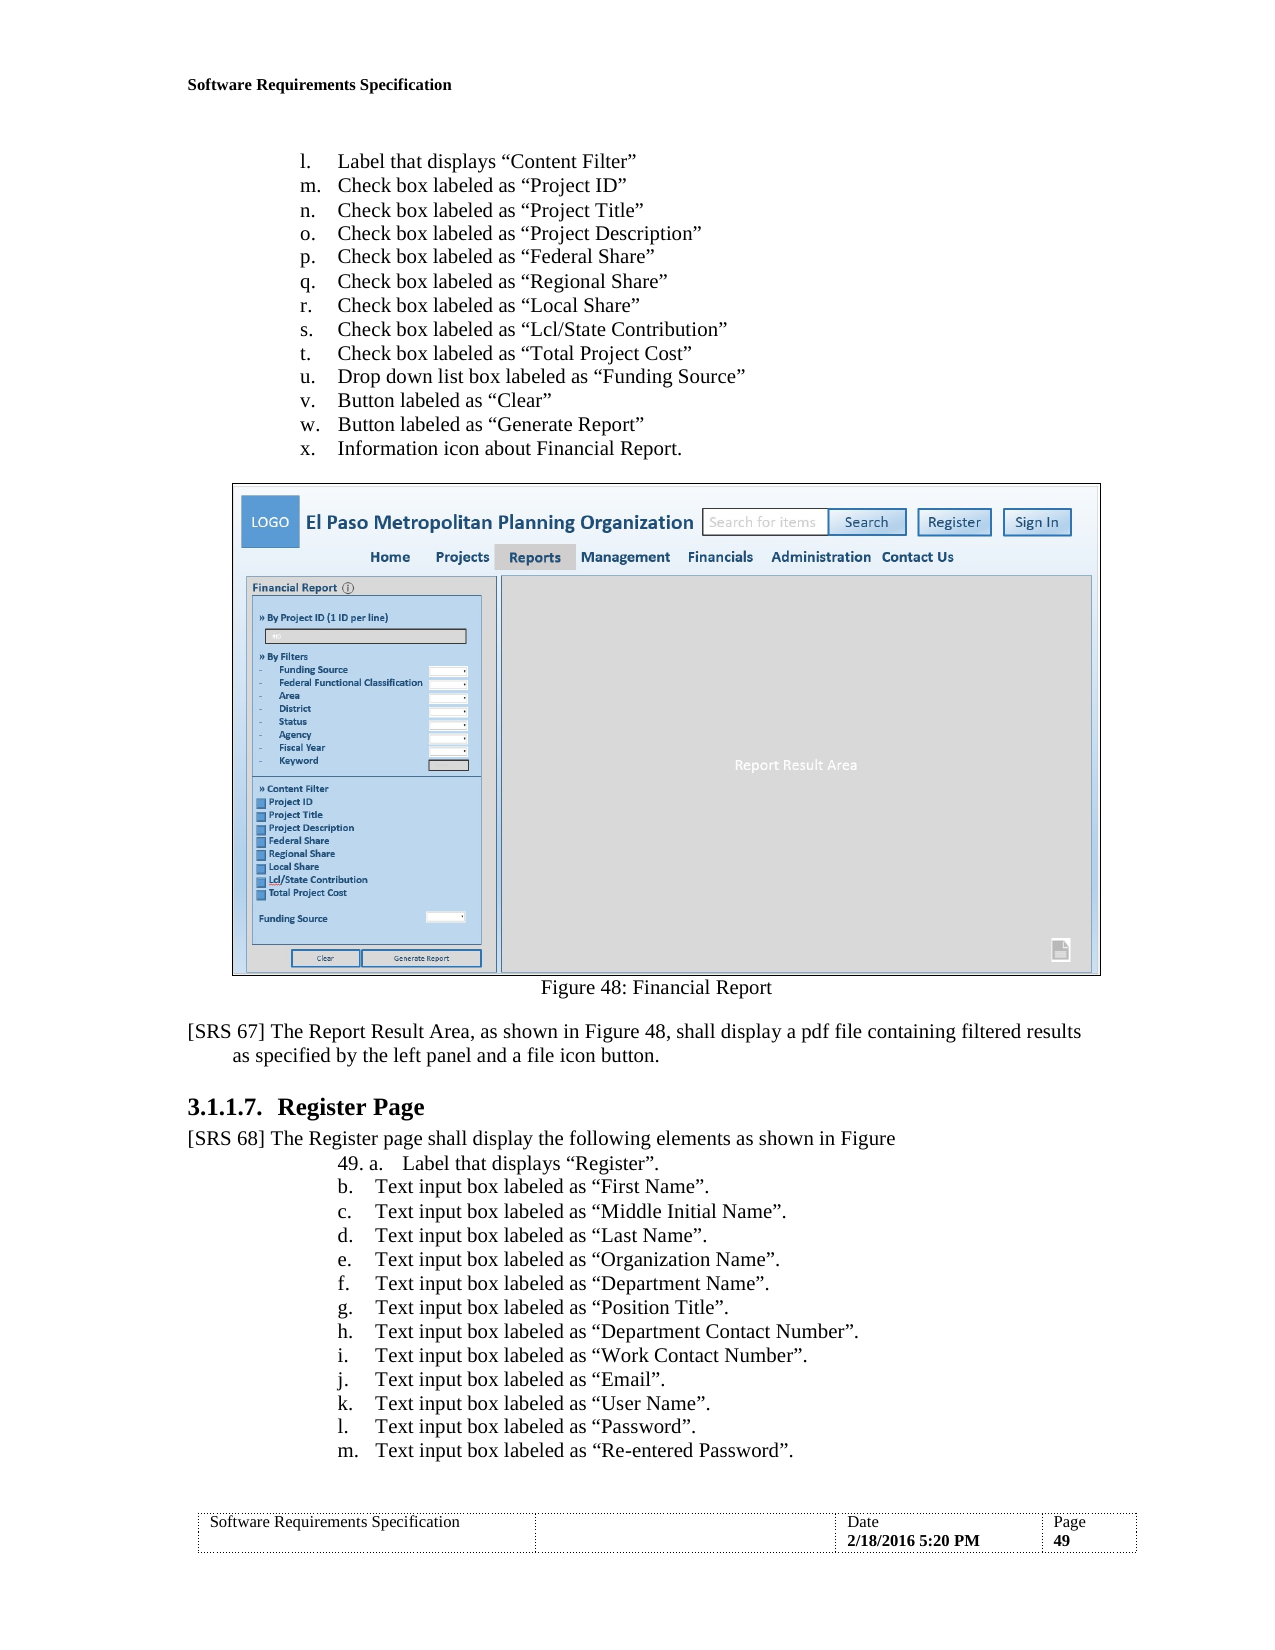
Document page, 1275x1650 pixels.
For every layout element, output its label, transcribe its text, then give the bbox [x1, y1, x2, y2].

text p. Check box labeled as “Federal Share” [300, 244, 1148, 268]
table_header Software Requirements Specification [198, 1513, 536, 1552]
text r. Check box labeled as “Local Share” [300, 293, 1148, 317]
text m. Text input box labeled as “Re-entered Password”. [337, 1438, 1148, 1462]
table_header [536, 1513, 836, 1552]
text l. Text input box labeled as “Password”. [337, 1415, 1148, 1438]
table_header Page 49 [1042, 1513, 1136, 1552]
text d. Text input box labeled as “Last Name”. [337, 1223, 1148, 1247]
text e. Text input box labeled as “Organization Name”. f. Text input box labeled as “Department Name”. g. Text input box labeled as “Position Title”. [337, 1247, 781, 1319]
text [SRS 68] The Register page shall display the following elements as shown in Figure 49. a. Label that displays “Register”. [187, 1126, 926, 1174]
text n. Check box labeled as “Project Title” [300, 197, 1148, 222]
text q. Check box labeled as “Regional Share” [300, 268, 1148, 293]
text u. Drop down list box labeled as “Funding Source” [300, 365, 1148, 388]
text c. Text input box labeled as “Middle Initial Name”. [337, 1198, 1148, 1223]
text o. Check box labeled as “Project Description” [300, 222, 1148, 244]
text x. Information icon about Financial Report. [300, 436, 1148, 460]
text v. Button labeled as “Clear” [300, 388, 1148, 412]
text w. Button labeled as “Generate Report” [300, 412, 1148, 436]
text h. Text input box labeled as “Department Contact Number”. [337, 1319, 1148, 1343]
text t. Check box labeled as “Total Project Cost” [300, 341, 1148, 365]
text j. Text input box labeled as “Email”. [337, 1367, 1148, 1391]
text i. Text input box labeled as “Work Contact Number”. [337, 1343, 1148, 1367]
text m. Check box labeled as “Project ID” [300, 173, 1148, 197]
text b. Text input box labeled as “First Name”. [337, 1174, 1148, 1198]
text Figure 48: Financial Report [537, 975, 775, 999]
text s. Check box labeled as “Lcl/State Contribution” [300, 317, 1148, 341]
text [SRS 67] The Report Result Area, as shown in Figure 48, shall display a pdf file containing filtered results as specified by the left panel and a file icon button. [187, 1018, 1103, 1067]
picture [233, 484, 1100, 975]
text 3.1.1.7. Register Page [187, 1092, 1148, 1121]
text k. Text input box labeled as “User Name”. [337, 1391, 1148, 1415]
table_header Date 2/18/2016 5:20 PM [836, 1513, 1042, 1552]
text l. Label that displays “Content Filter” [300, 149, 1148, 173]
